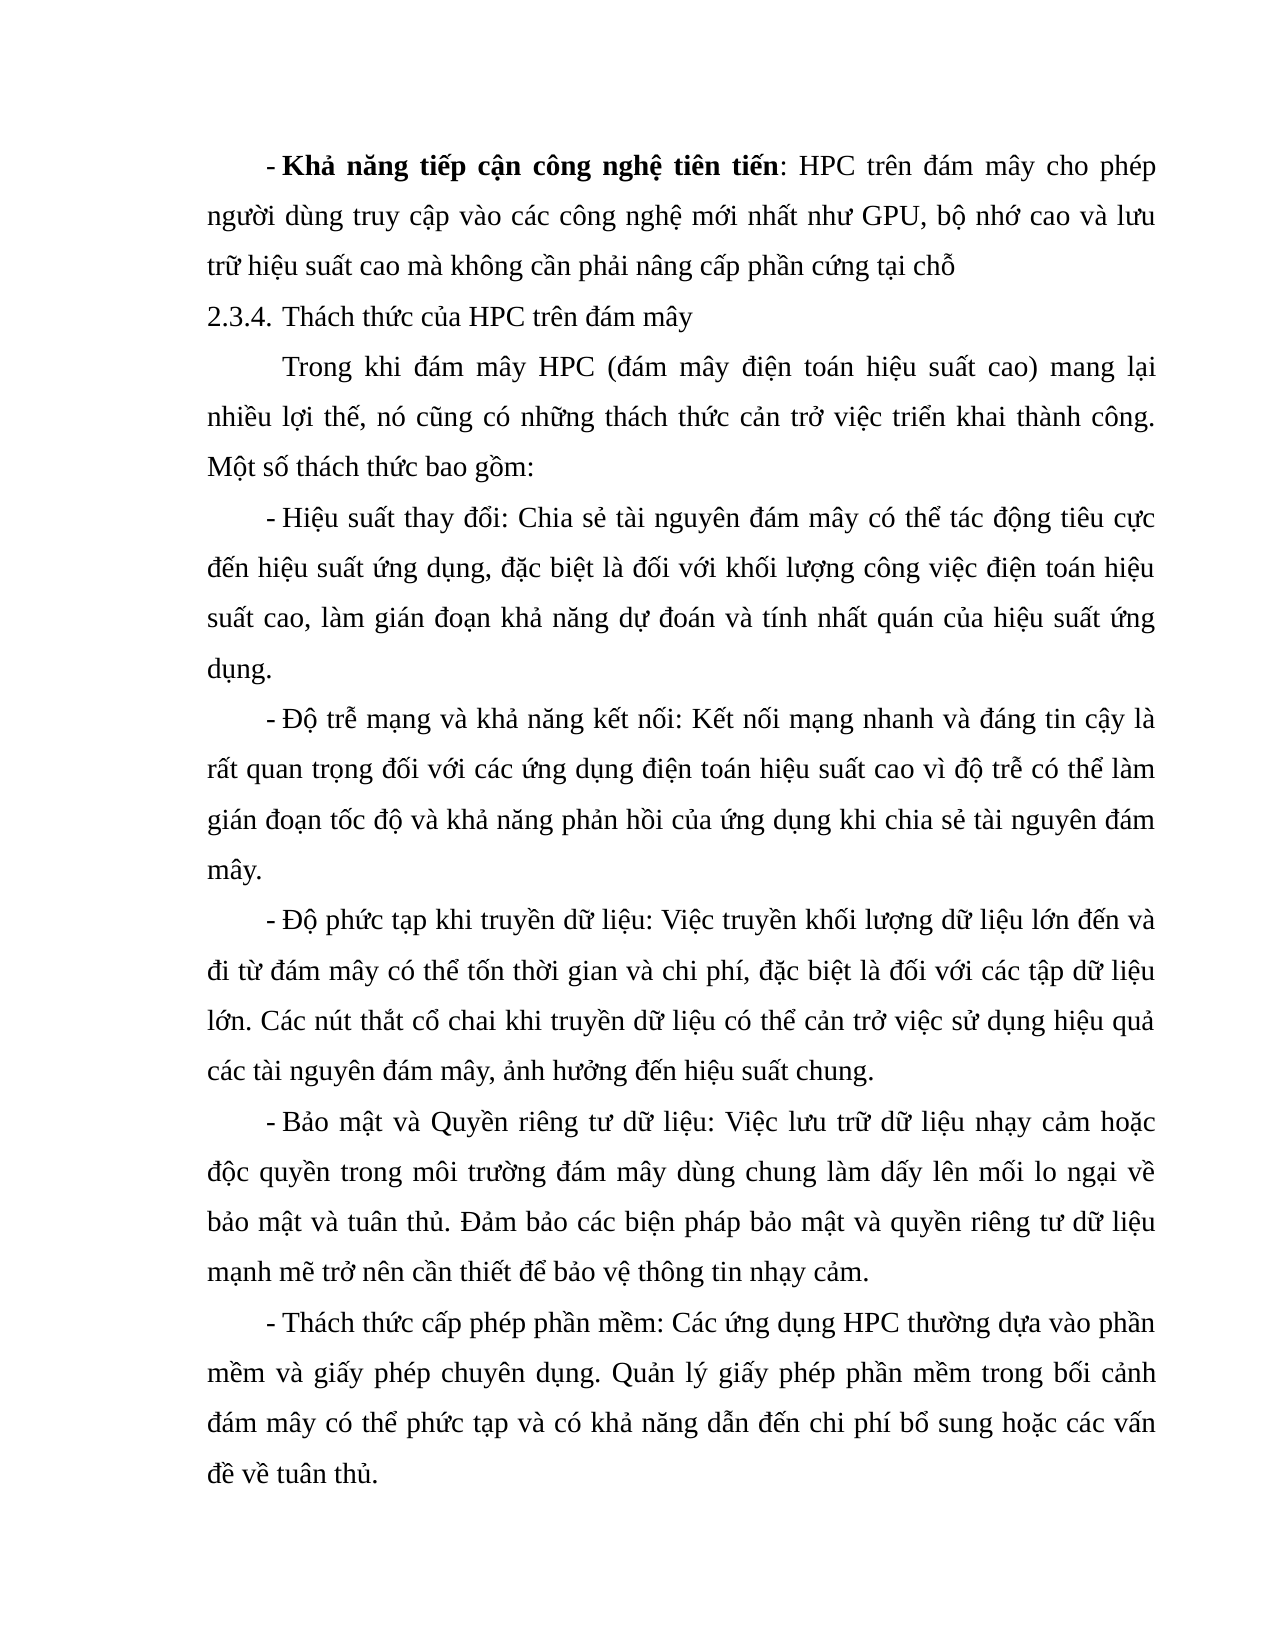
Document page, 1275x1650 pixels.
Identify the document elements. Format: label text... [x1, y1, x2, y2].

list Bảo mật và Quyền riêng tư dữ liệu: Việc lưu trữ dữ liệu nhạy cảm hoặc độc quyền trong môi trường đám mây dùng chung làm dấy lên mối lo ngại về bảo mật và tuân thủ. Đảm bảo các biện pháp bảo mật và quyền riêng tư dữ liệu mạnh mẽ trở nên cần thiết để bảo vệ thông tin nhạy cảm. [207, 1104, 1157, 1288]
list Hiệu suất thay đổi: Chia sẻ tài nguyên đám mây có thể tác động tiêu cực đến hiệu suất ứng dụng, đặc biệt là đối với khối lượng công việc điện toán hiệu suất cao, làm gián đoạn khả năng dự đoán và tính nhất quán của hiệu suất ứng dụng. [207, 500, 1157, 684]
subtitle Thách thức của HPC trên đám mây [207, 299, 1157, 332]
list Độ phức tạp khi truyền dữ liệu: Việc truyền khối lượng dữ liệu lớn đến và đi từ đám mây có thể tốn thời gian và chi phí, đặc biệt là đối với các tập dữ liệu lớn. Các nút thắt cổ chai khi truyền dữ liệu có thể cản trở việc sử dụng hiệu quả các tài nguyên đám mây, ảnh hưởng đến hiệu suất chung. [207, 902, 1157, 1087]
list Độ trễ mạng và khả năng kết nối: Kết nối mạng nhanh và đáng tin cậy là rất quan trọng đối với các ứng dụng điện toán hiệu suất cao vì độ trễ có thể làm gián đoạn tốc độ và khả năng phản hồi của ứng dụng khi chia sẻ tài nguyên đám mây. [207, 701, 1157, 886]
list Thách thức cấp phép phần mềm: Các ứng dụng HPC thường dựa vào phần mềm và giấy phép chuyên dụng. Quản lý giấy phép phần mềm trong bối cảnh đám mây có thể phức tạp và có khả năng dẫn đến chi phí bổ sung hoặc các vấn đề về tuân thủ. [207, 1305, 1157, 1489]
list Khả năng tiếp cận công nghệ tiên tiến: HPC trên đám mây cho phép người dùng truy cập vào các công nghệ mới nhất như GPU, bộ nhớ cao và lưu trữ hiệu suất cao mà không cần phải nâng cấp phần cứng tại chỗ [207, 148, 1157, 282]
text Trong khi đám mây HPC (đám mây điện toán hiệu suất cao) mang lại nhiều lợi thế, nó cũng có những thách thức cản trở việc triển khai thành công. Một số thách thức bao gồm: [207, 349, 1157, 483]
